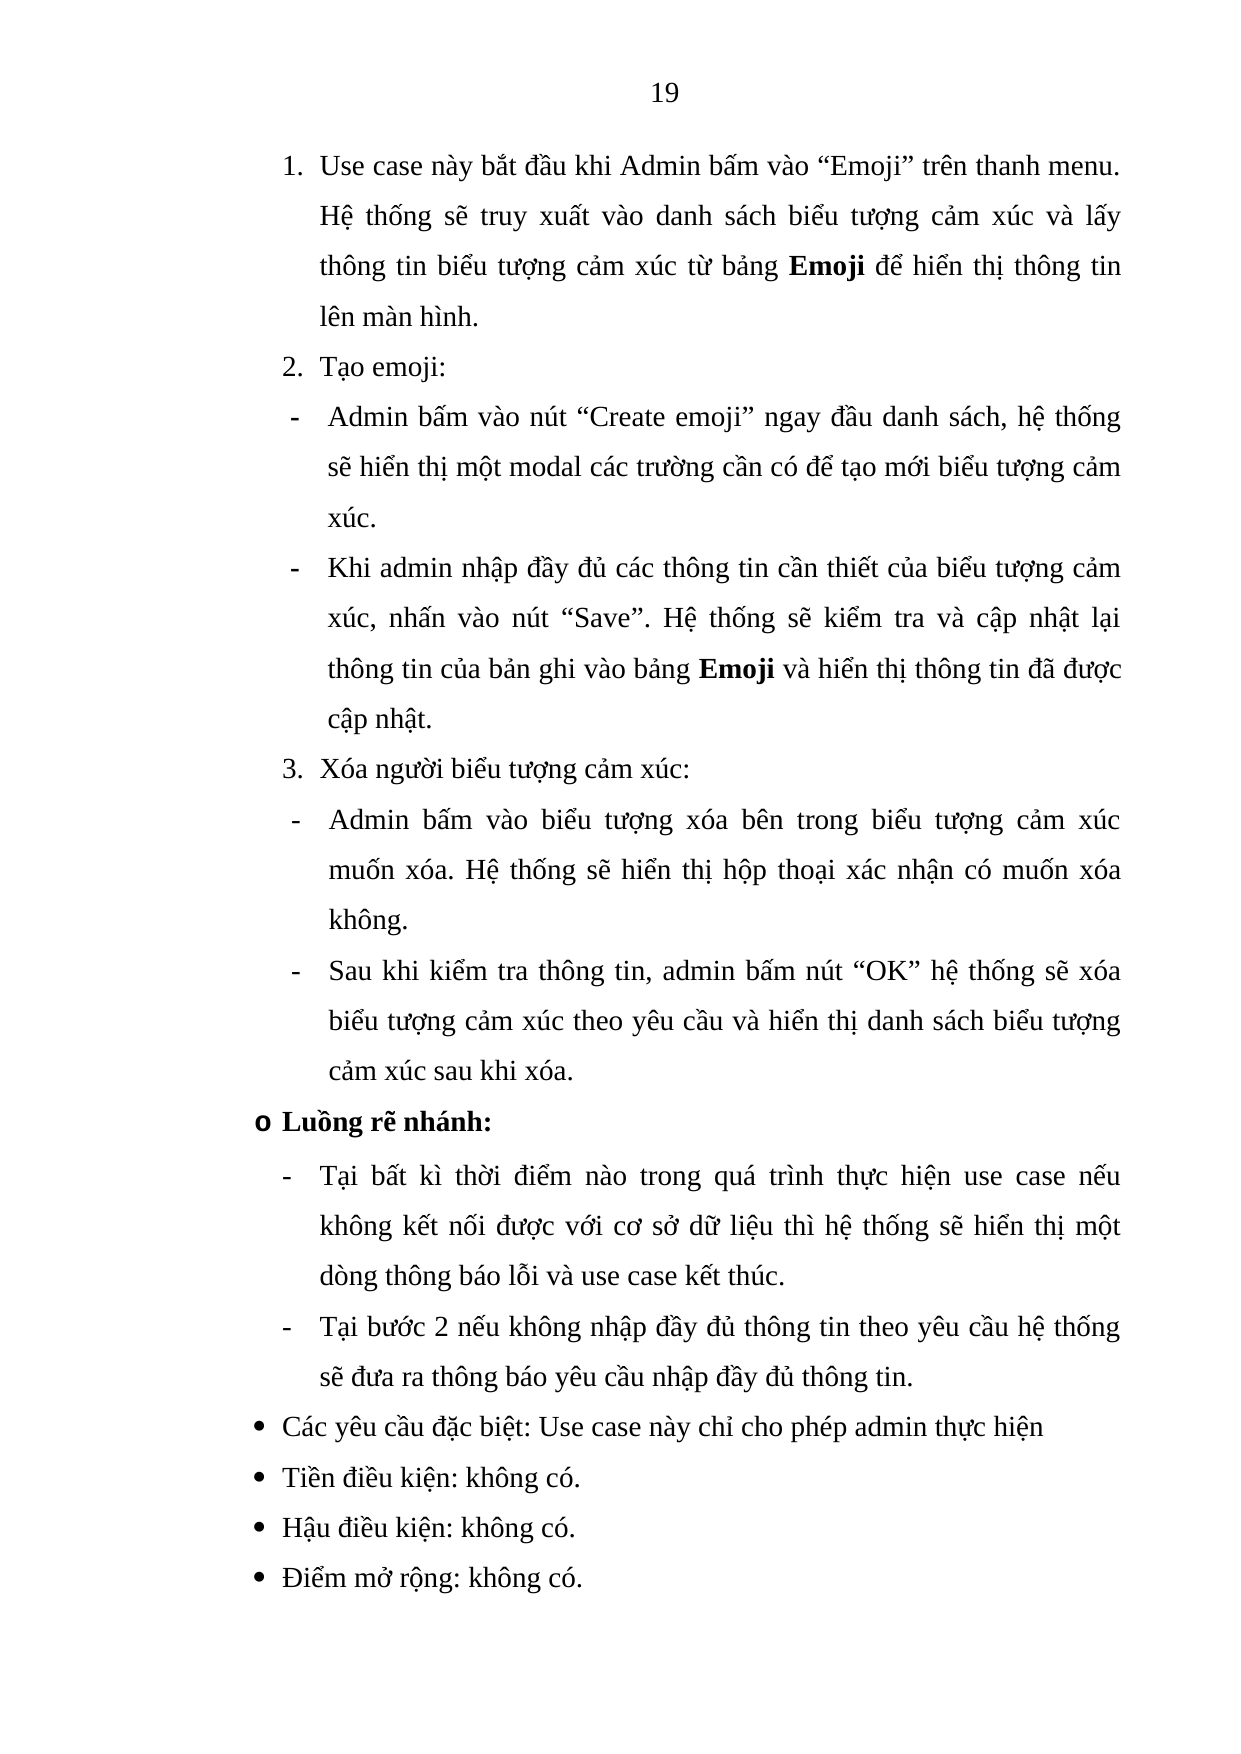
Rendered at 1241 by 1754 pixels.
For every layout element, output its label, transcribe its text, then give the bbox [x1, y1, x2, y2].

list Tạo emoji: [282, 349, 1122, 382]
list Admin bấm vào nút “Create emoji” ngay đầu danh sách, hệ thống sẽ hiển thị một modal các trường cần có để tạo mới biểu tượng cảm xúc. [290, 399, 1122, 533]
list Tiền điều kiện: không có. [207, 1460, 1122, 1493]
list Admin bấm vào biểu tượng xóa bên trong biểu tượng cảm xúc muốn xóa. Hệ thống sẽ hiển thị hộp thoại xác nhận có muốn xóa không. [291, 802, 1122, 936]
list Tại bất kì thời điểm nào trong quá trình thực hiện use case nếu không kết nối được với cơ sở dữ liệu thì hệ thống sẽ hiển thị một dòng thông báo lỗi và use case kết thúc. [282, 1158, 1122, 1292]
list Sau khi kiểm tra thông tin, admin bấm nút “OK” hệ thống sẽ xóa biểu tượng cảm xúc theo yêu cầu và hiển thị danh sách biểu tượng cảm xúc sau khi xóa. [291, 953, 1122, 1087]
list Điểm mở rộng: không có. [207, 1561, 1122, 1594]
list Hậu điều kiện: không có. [207, 1510, 1122, 1544]
list Các yêu cầu đặc biệt: Use case này chỉ cho phép admin thực hiện [207, 1409, 1122, 1443]
list Use case này bắt đầu khi Admin bấm vào “Emoji” trên thanh menu. Hệ thống sẽ truy xuất vào danh sách biểu tượng cảm xúc và lấy thông tin biểu tượng cảm xúc từ bảng Emoji để hiển thị thông tin lên màn hình. [282, 148, 1122, 332]
list Tại bước 2 nếu không nhập đầy đủ thông tin theo yêu cầu hệ thống sẽ đưa ra thông báo yêu cầu nhập đầy đủ thông tin. [282, 1309, 1122, 1392]
list Xóa người biểu tượng cảm xúc: [282, 751, 1122, 785]
list Khi admin nhập đầy đủ các thông tin cần thiết của biểu tượng cảm xúc, nhấn vào nút “Save”. Hệ thống sẽ kiểm tra và cập nhật lại thông tin của bản ghi vào bảng Emoji và hiển thị thông tin đã được cập nhật. [290, 550, 1122, 735]
list Luồng rẽ nhánh: [207, 1104, 1122, 1140]
